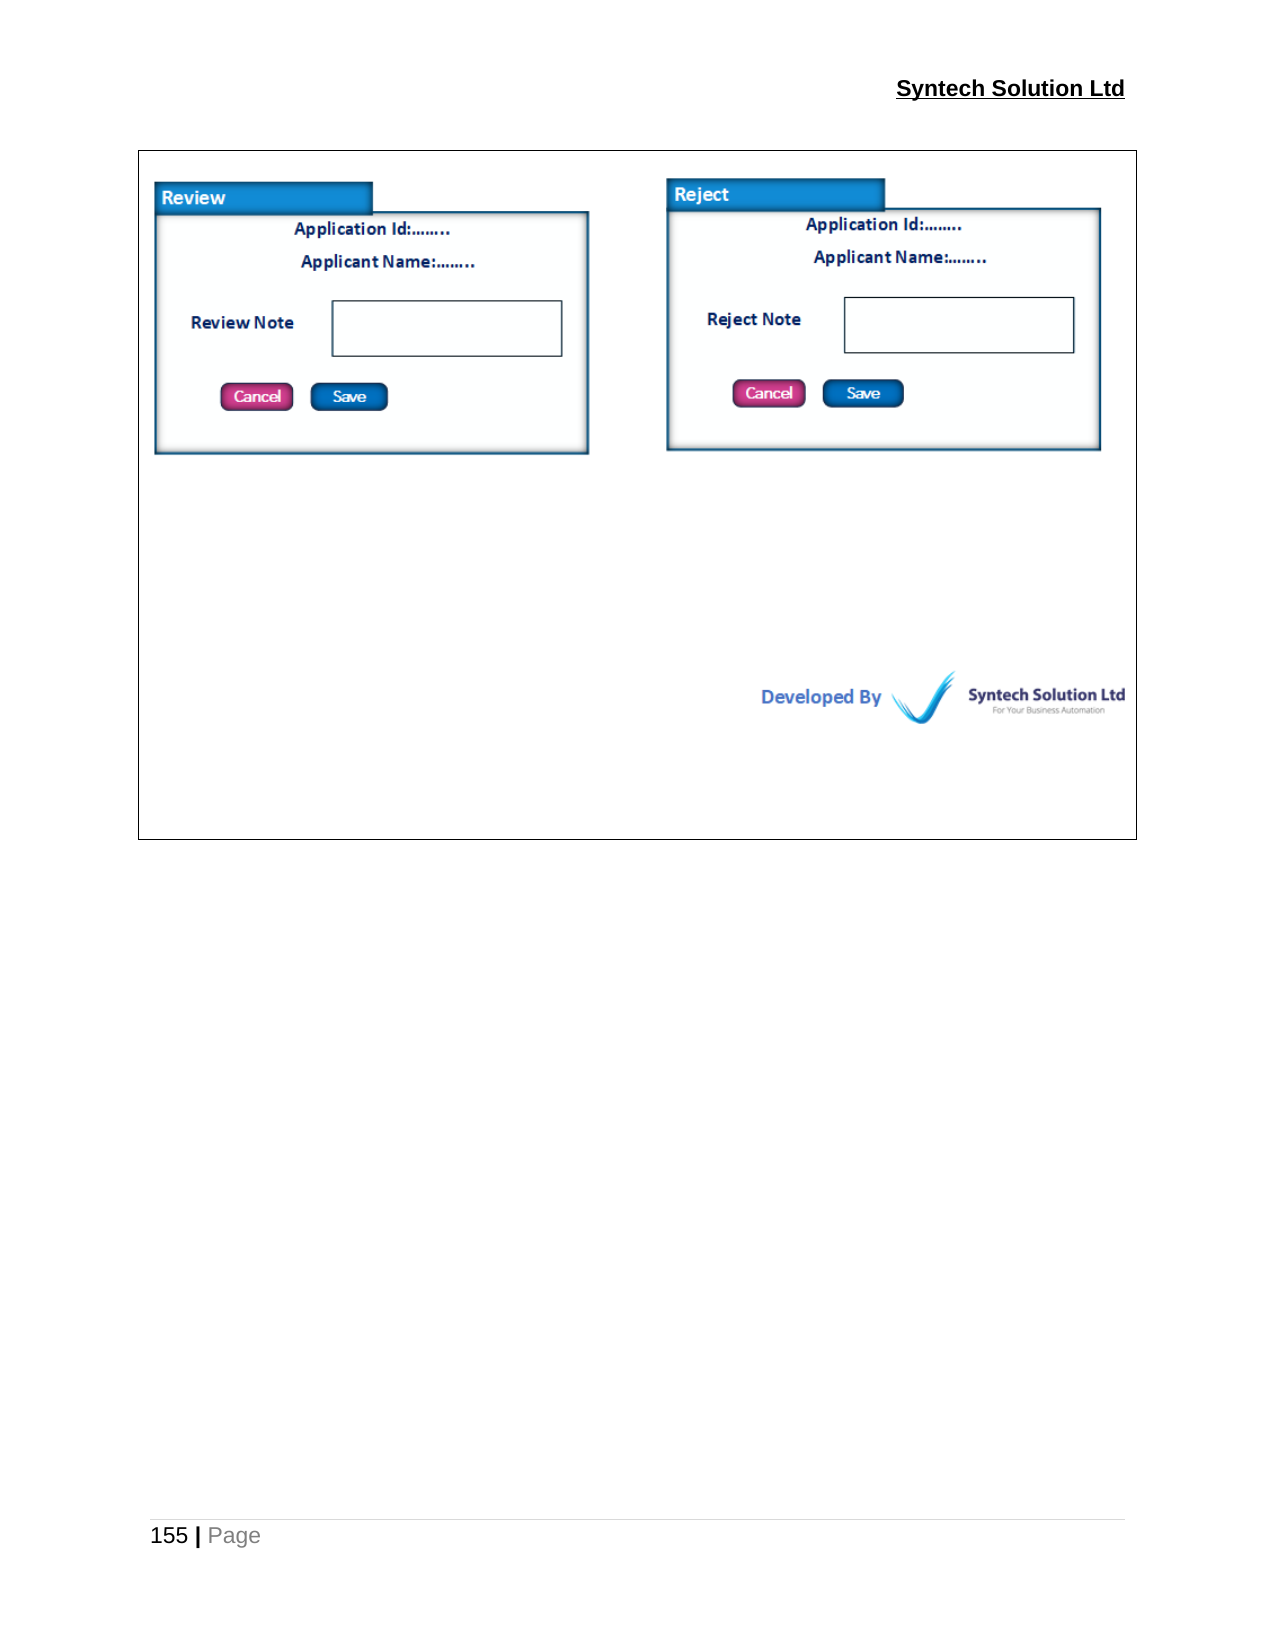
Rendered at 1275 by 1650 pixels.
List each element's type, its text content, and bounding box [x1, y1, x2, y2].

table_header Testing Request (Feature) Here will show all water testing requests applied from the service receiver panel. Users can review, reject, & send samples to the lab after the service receiver presents the sample. Status will be pending until any action. Reject action will appear in the applicant panel. [139, 151, 1136, 838]
picture [150, 176, 1125, 725]
